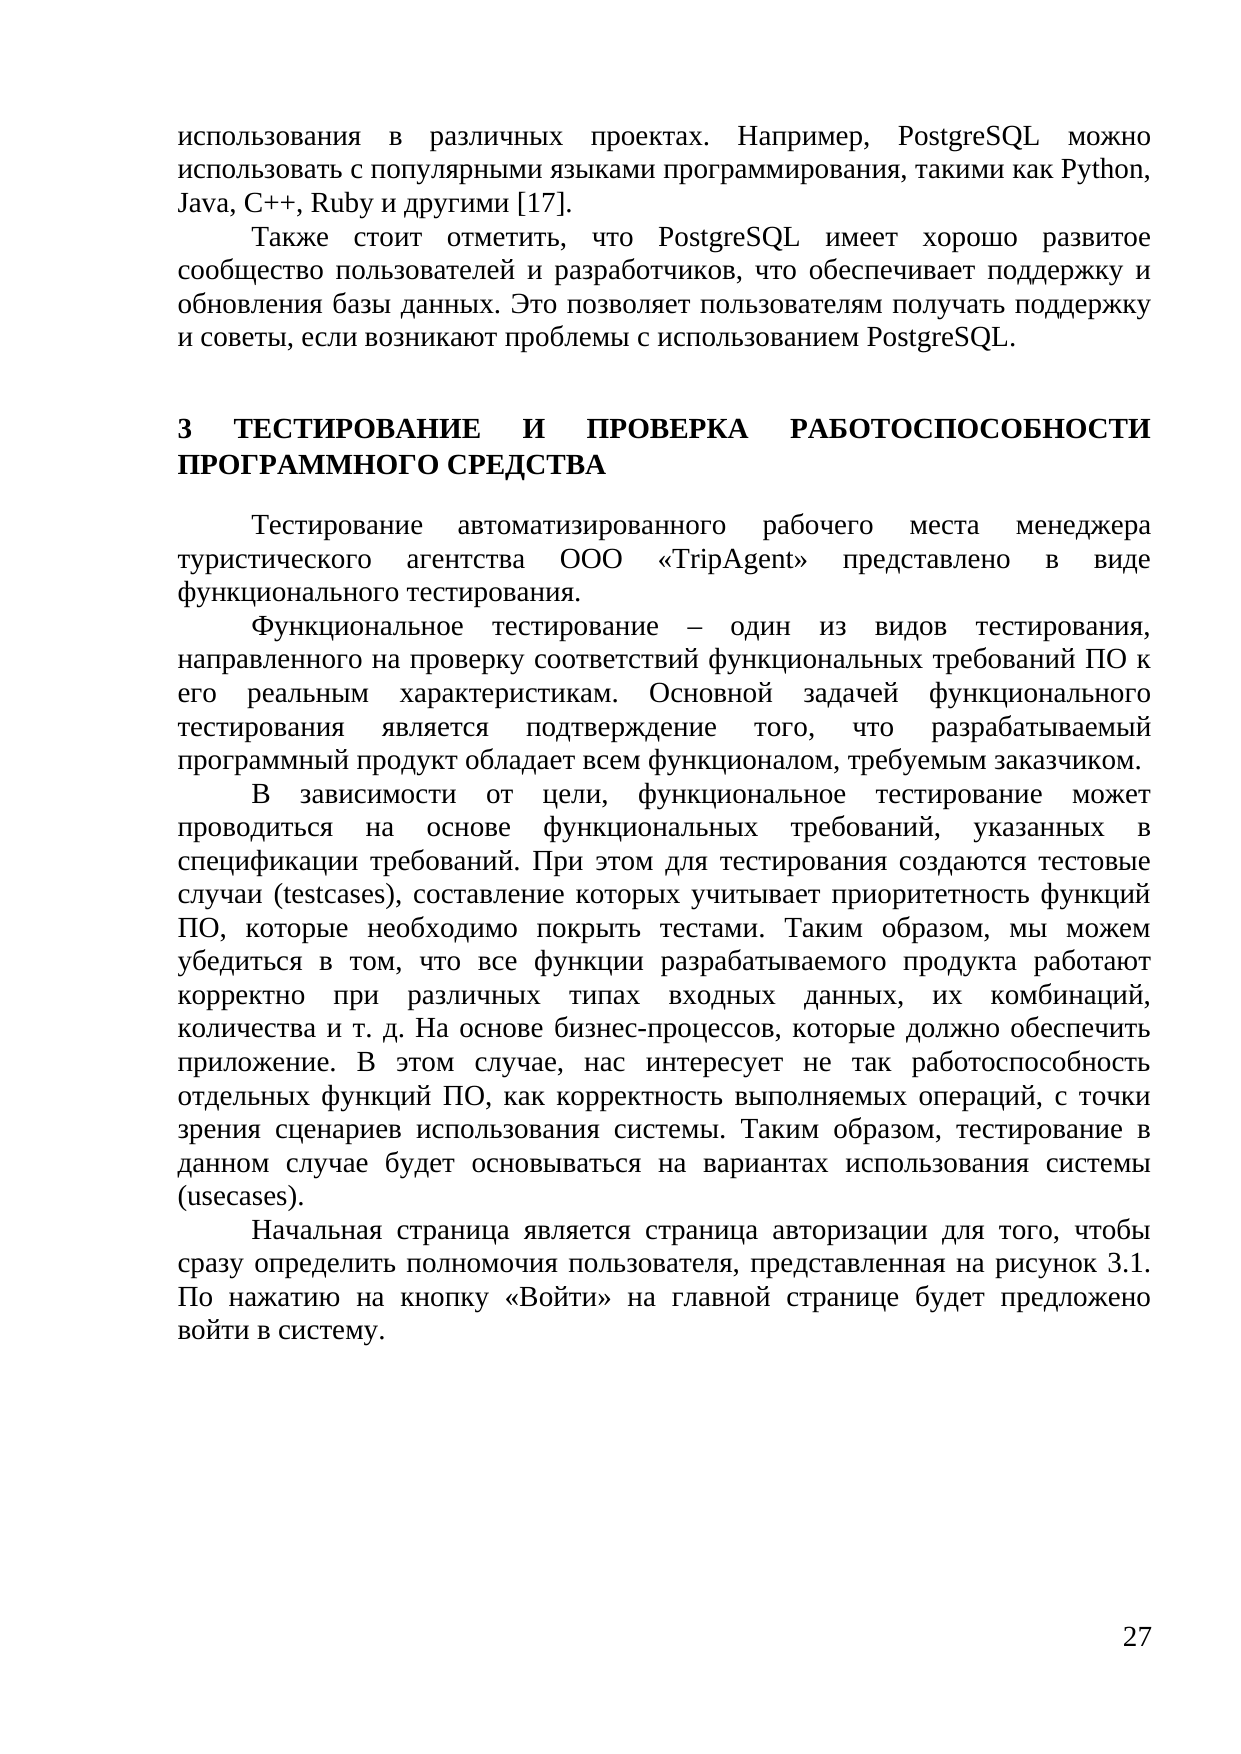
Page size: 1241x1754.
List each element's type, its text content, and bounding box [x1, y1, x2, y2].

text Начальная страница является страница авторизации для того, чтобы сразу определить полномочия пользователя, представленная на рисунок 3.1. По нажатию на кнопку «Войти» на главной странице будет предложено войти в систему. [177, 1212, 1152, 1346]
text Тестирование автоматизированного рабочего места менеджера туристического агентства ООО «TripAgent» представлено в виде функционального тестирования. [177, 507, 1152, 608]
text Также стоит отметить, что PostgreSQL имеет хорошо развитое сообщество пользователей и разработчиков, что обеспечивает поддержку и обновления базы данных. Это позволяет пользователям получать поддержку и советы, если возникают проблемы с использованием PostgreSQL. [177, 219, 1152, 353]
subtitle 3 ТЕСТИРОВАНИЕ И ПРОВЕРКА РАБОТОСПОСОБНОСТИ ПРОГРАММНОГО СРЕДСТВА [177, 411, 1152, 481]
text Функциональное тестирование – один из видов тестирования, направленного на проверку соответствий функциональных требований ПО к его реальным характеристикам. Основной задачей функционального тестирования является подтверждение того, что разрабатываемый программный продукт обладает всем функционалом, требуемым заказчиком. [177, 608, 1152, 776]
text В зависимости от цели, функциональное тестирование может проводиться на основе функциональных требований, указанных в спецификации требований. При этом для тестирования создаются тестовые случаи (testcases), составление которых учитывает приоритетность функций ПО, которые необходимо покрыть тестами. Таким образом, мы можем убедиться в том, что все функции разрабатываемого продукта работают корректно при различных типах входных данных, их комбинаций, количества и т. д. На основе бизнес-процессов, которые должно обеспечить приложение. В этом случае, нас интересует не так работоспособность отдельных функций ПО, как корректность выполняемых операций, с точки зрения сценариев использования системы. Таким образом, тестирование в данном случае будет основываться на вариантах использования системы (usecases). [177, 776, 1152, 1212]
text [177, 118, 1152, 219]
